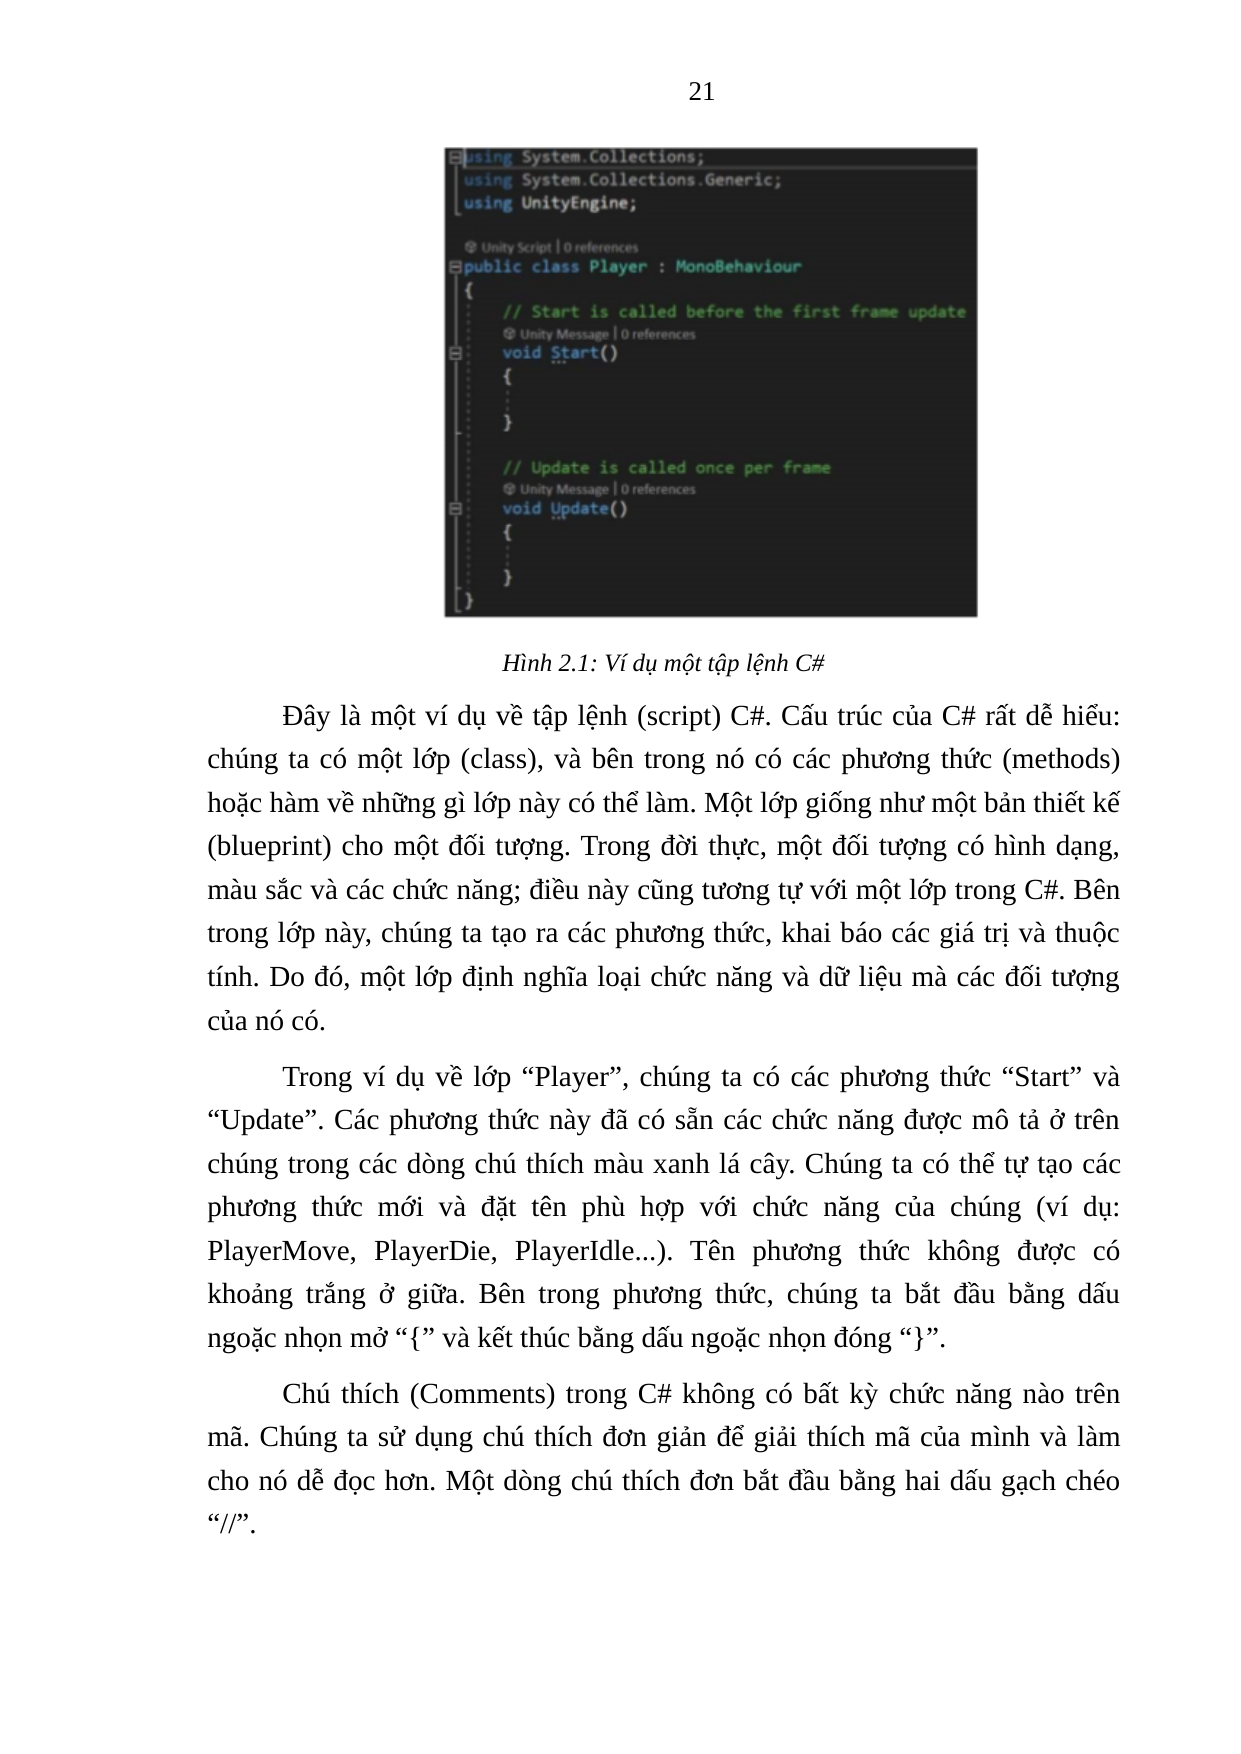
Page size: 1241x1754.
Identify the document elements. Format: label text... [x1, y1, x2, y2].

text Trong ví dụ về lớp “Player”, chúng ta có các phương thức “Start” và “Update”. Các phương thức này đã có sẵn các chức năng được mô tả ở trên chúng trong các dòng chú thích màu xanh lá cây. Chúng ta có thể tự tạo các phương thức mới và đặt tên phù hợp với chức năng của chúng (ví dụ: PlayerMove, PlayerDie, PlayerIdle...). Tên phương thức không được có khoảng trắng ở giữa. Bên trong phương thức, chúng ta bắt đầu bằng dấu ngoặc nhọn mở “{” và kết thúc bằng dấu ngoặc nhọn đóng “}”. [207, 1059, 1122, 1353]
text Chú thích (Comments) trong C# không có bất kỳ chức năng nào trên mã. Chúng ta sử dụng chú thích đơn giản để giải thích mã của mình và làm cho nó dễ đọc hơn. Một dòng chú thích đơn bắt đầu bằng hai dấu gạch chéo “//”. [207, 1376, 1122, 1540]
text Đây là một ví dụ về tập lệnh (script) C#. Cấu trúc của C# rất dễ hiểu: chúng ta có một lớp (class), và bên trong nó có các phương thức (methods) hoặc hàm về những gì lớp này có thể làm. Một lớp giống như một bản thiết kế (blueprint) cho một đối tượng. Trong đời thực, một đối tượng có hình dạng, màu sắc và các chức năng; điều này cũng tương tự với một lớp trong C#. Bên trong lớp này, chúng ta tạo ra các phương thức, khai báo các giá trị và thuộc tính. Do đó, một lớp định nghĩa loại chức năng và dữ liệu mà các đối tượng của nó có. [207, 698, 1122, 1036]
picture [432, 147, 997, 627]
